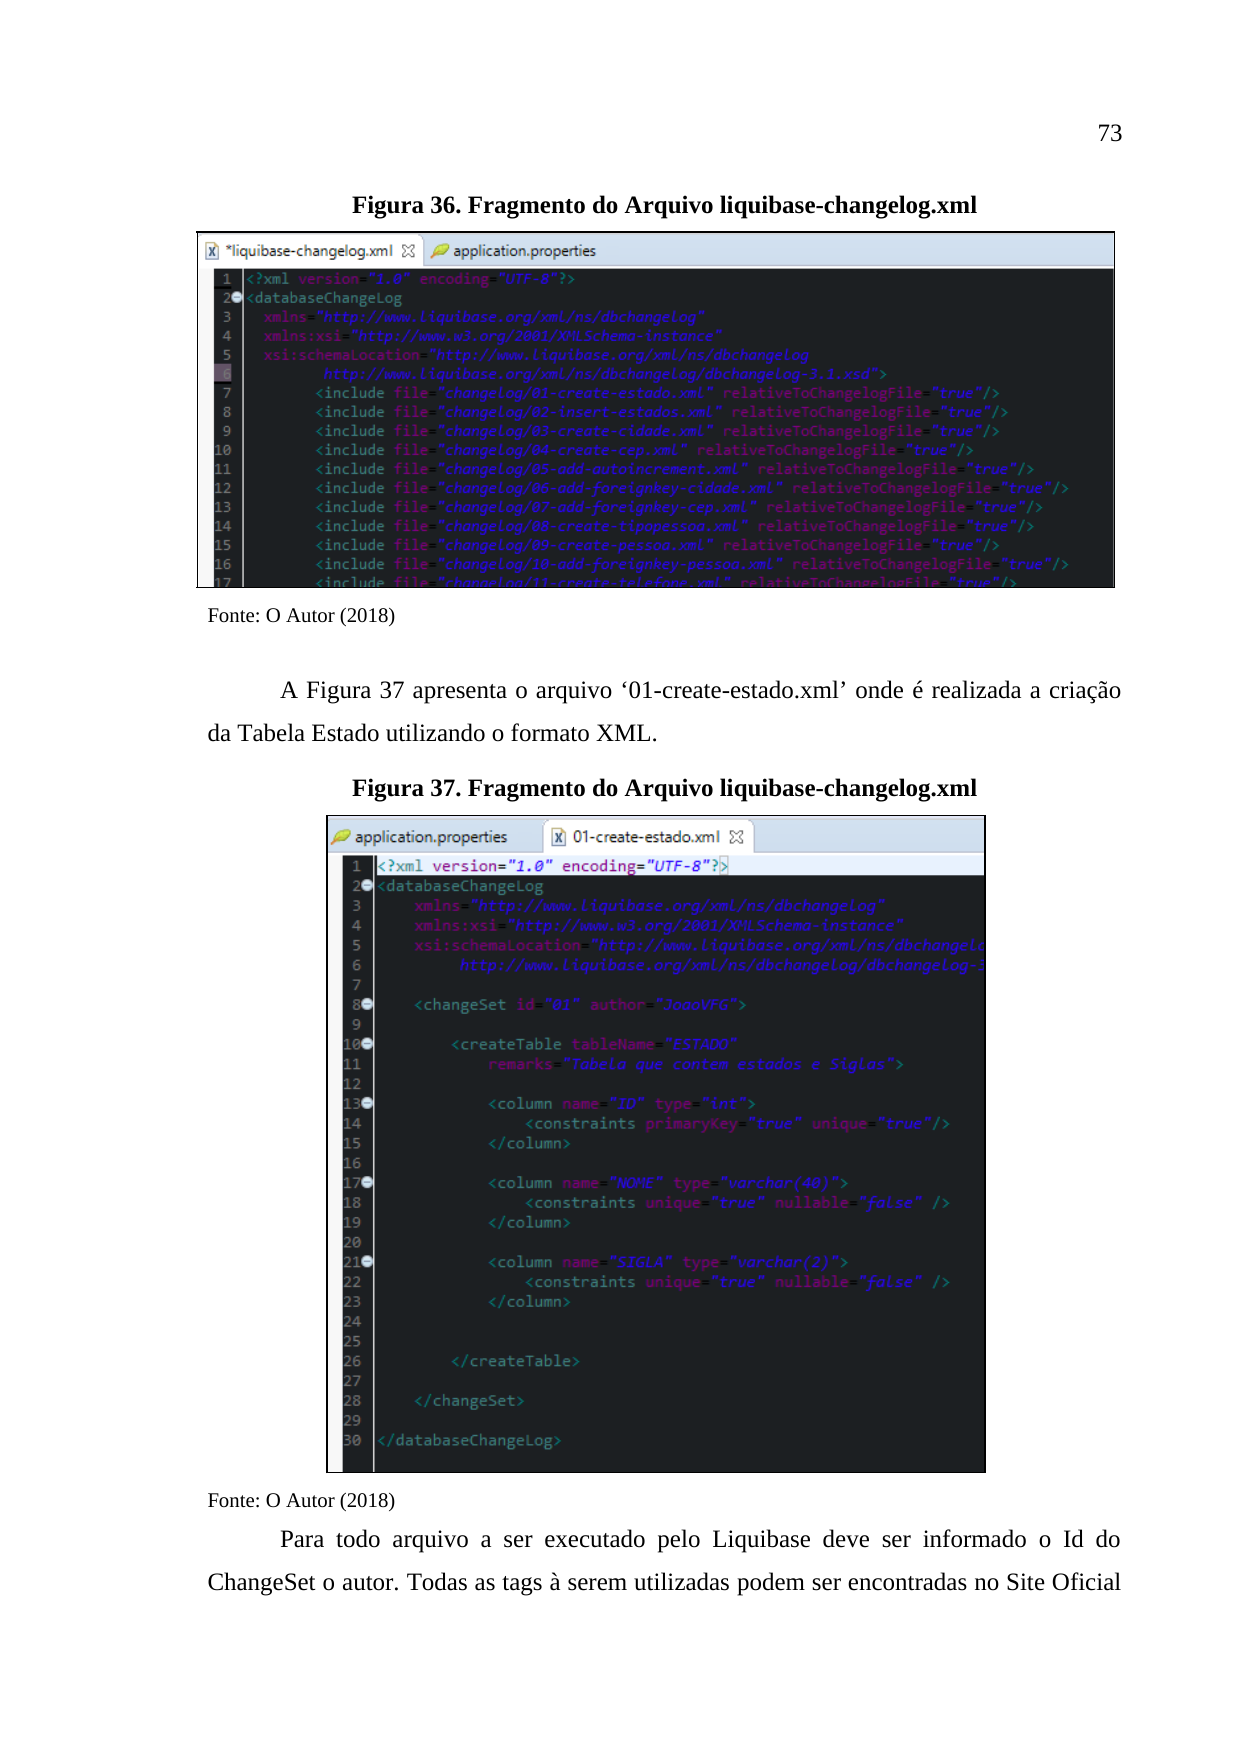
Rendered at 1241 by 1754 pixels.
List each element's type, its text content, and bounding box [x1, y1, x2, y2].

text A Figura 37 apresenta o arquivo ‘01-create-estado.xml’ onde é realizada a criação da Tabela Estado utilizando o formato XML. [207, 675, 1122, 747]
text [207, 1524, 1122, 1596]
picture [328, 816, 984, 1472]
text Fonte: O Autor (2018) [207, 1488, 1122, 1512]
text Figura 36. Fragmento do Arquivo liquibase-changelog.xml [207, 190, 1122, 218]
text Fonte: O Autor (2018) [207, 603, 1122, 627]
picture [198, 233, 1114, 587]
text Figura 37. Fragmento do Arquivo liquibase-changelog.xml [207, 773, 1122, 802]
